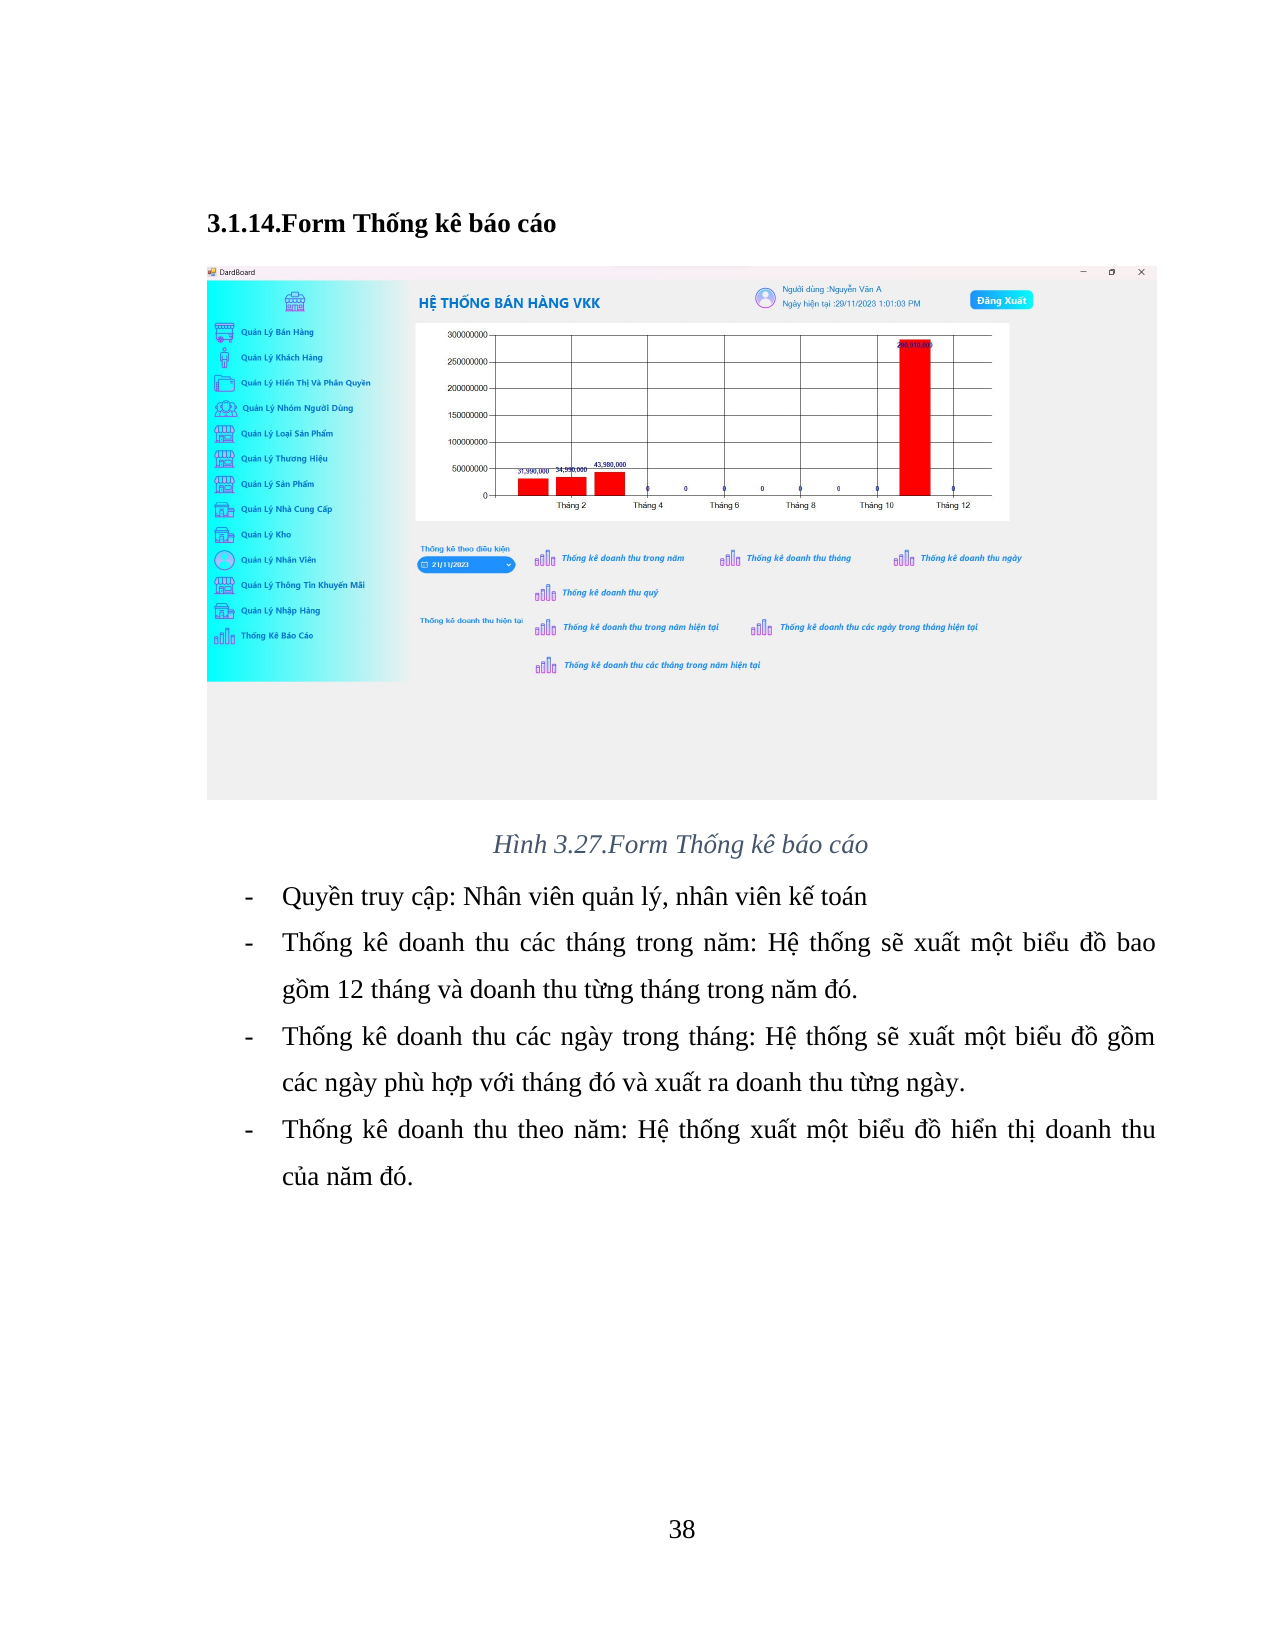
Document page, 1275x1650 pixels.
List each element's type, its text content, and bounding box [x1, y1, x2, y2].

picture [206, 266, 1157, 800]
subtitle 3.1.14.Form Thống kê báo cáo [207, 207, 1157, 238]
list Thống kê doanh thu các tháng trong năm: Hệ thống sẽ xuất một biểu đồ bao gồm 12 tháng và doanh thu từng tháng trong năm đó. [244, 927, 1157, 1004]
list Thống kê doanh thu các ngày trong tháng: Hệ thống sẽ xuất một biểu đồ gồm các ngày phù hợp với tháng đó và xuất ra doanh thu từng ngày. [244, 1020, 1157, 1098]
list Thống kê doanh thu theo năm: Hệ thống xuất một biểu đồ hiển thị doanh thu của năm đó. [244, 1113, 1157, 1191]
list Quyền truy cập: Nhân viên quản lý, nhân viên kế toán [244, 880, 1157, 911]
